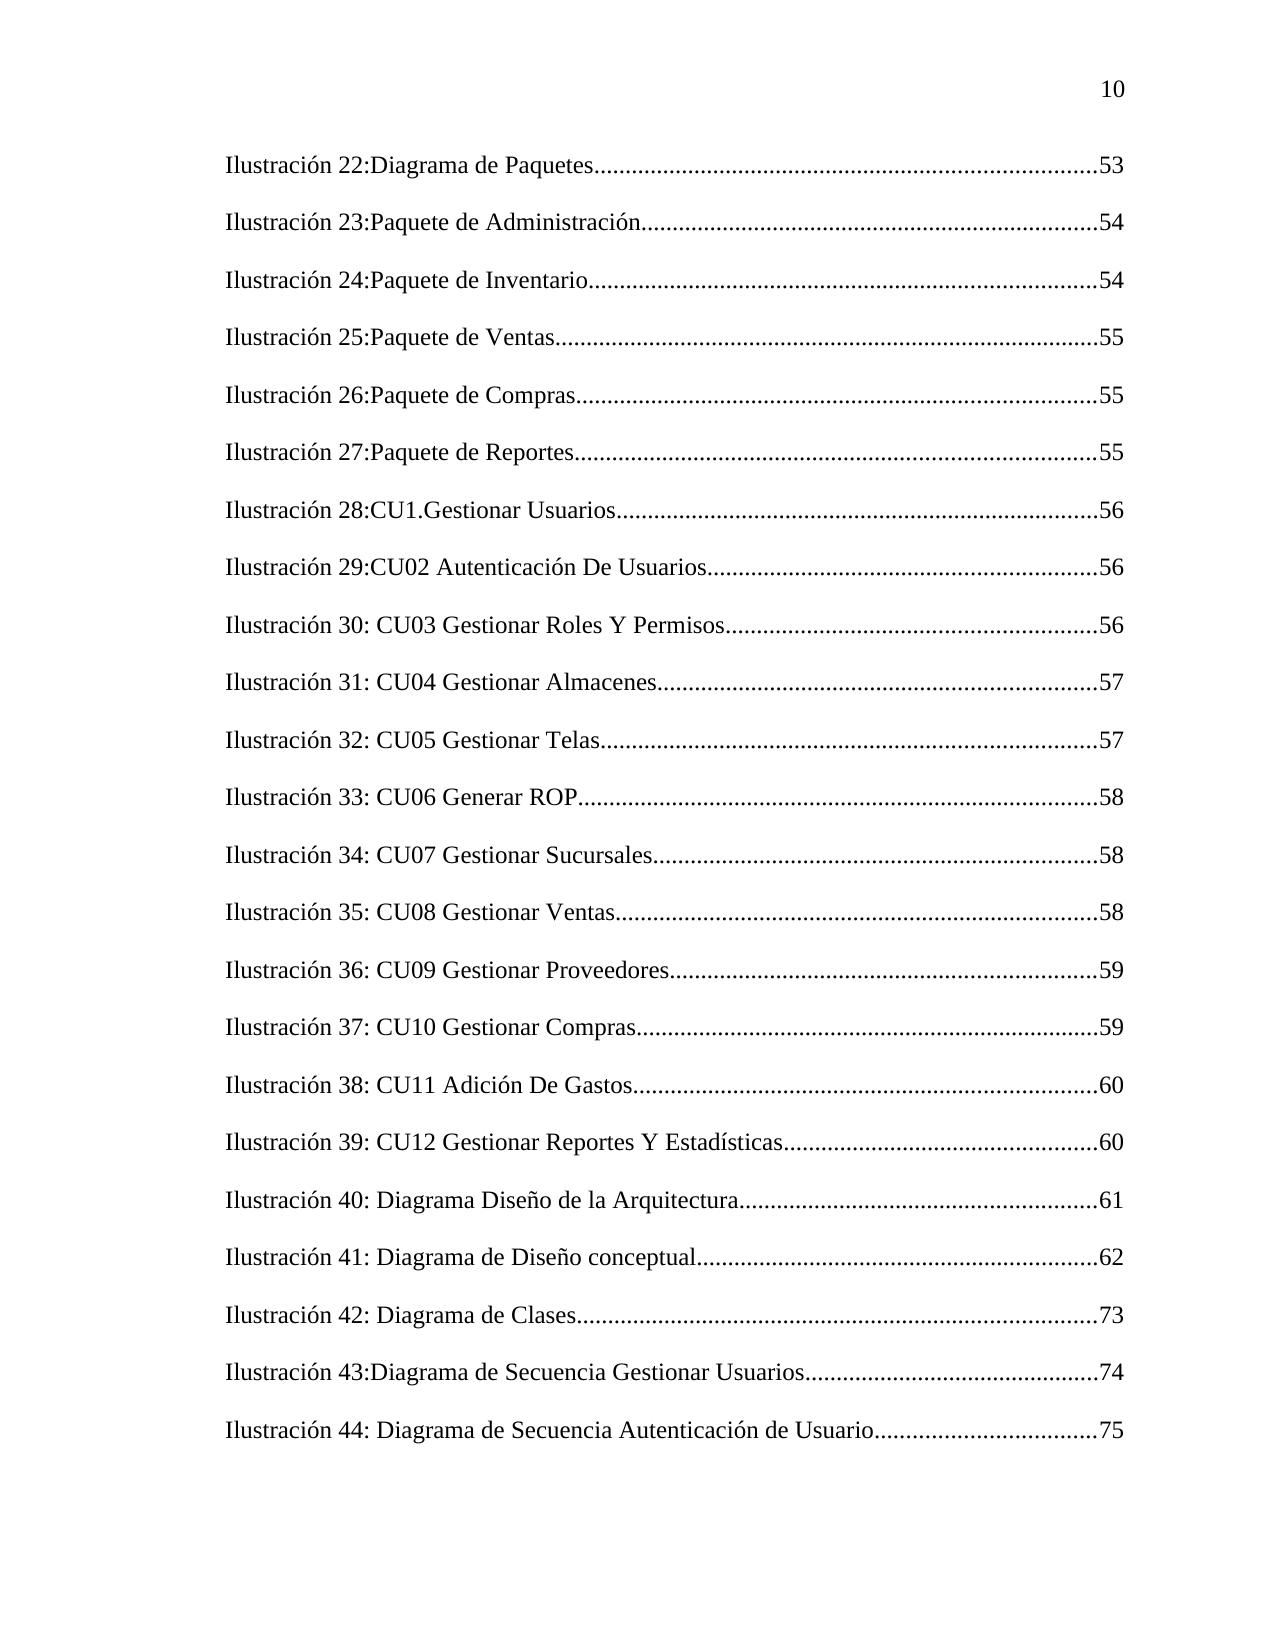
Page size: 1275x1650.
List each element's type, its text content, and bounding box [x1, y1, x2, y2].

text Ilustración 33: CU06 Generar ROP 58 [150, 782, 1125, 811]
text Ilustración 22:Diagrama de Paquetes 53 [150, 150, 1125, 179]
text Ilustración 35: CU08 Gestionar Ventas 58 [150, 897, 1125, 926]
text Ilustración 24:Paquete de Inventario 54 [150, 265, 1125, 294]
text Ilustración 30: CU03 Gestionar Roles Y Permisos 56 [150, 610, 1125, 639]
text Ilustración 27:Paquete de Reportes 55 [150, 437, 1125, 466]
text Ilustración 40: Diagrama Diseño de la Arquitectura 61 [150, 1185, 1125, 1214]
text Ilustración 25:Paquete de Ventas 55 [150, 322, 1125, 351]
text Ilustración 41: Diagrama de Diseño conceptual 62 [150, 1242, 1125, 1271]
text Ilustración 36: CU09 Gestionar Proveedores 59 [150, 955, 1125, 984]
text Ilustración 43:Diagrama de Secuencia Gestionar Usuarios 74 [150, 1357, 1125, 1386]
text Ilustración 32: CU05 Gestionar Telas 57 [150, 725, 1125, 754]
text Ilustración 44: Diagrama de Secuencia Autenticación de Usuario 75 [150, 1415, 1125, 1444]
text Ilustración 42: Diagrama de Clases 73 [150, 1300, 1125, 1329]
text Ilustración 31: CU04 Gestionar Almacenes 57 [150, 667, 1125, 696]
text Ilustración 38: CU11 Adición De Gastos 60 [150, 1070, 1125, 1099]
text Ilustración 23:Paquete de Administración 54 [150, 207, 1125, 236]
text Ilustración 28:CU1.Gestionar Usuarios 56 [150, 495, 1125, 524]
text Ilustración 26:Paquete de Compras 55 [150, 380, 1125, 409]
text Ilustración 39: CU12 Gestionar Reportes Y Estadísticas 60 [150, 1127, 1125, 1156]
text Ilustración 29:CU02 Autenticación De Usuarios 56 [150, 552, 1125, 581]
text Ilustración 34: CU07 Gestionar Sucursales 58 [150, 840, 1125, 869]
text Ilustración 37: CU10 Gestionar Compras 59 [150, 1012, 1125, 1041]
